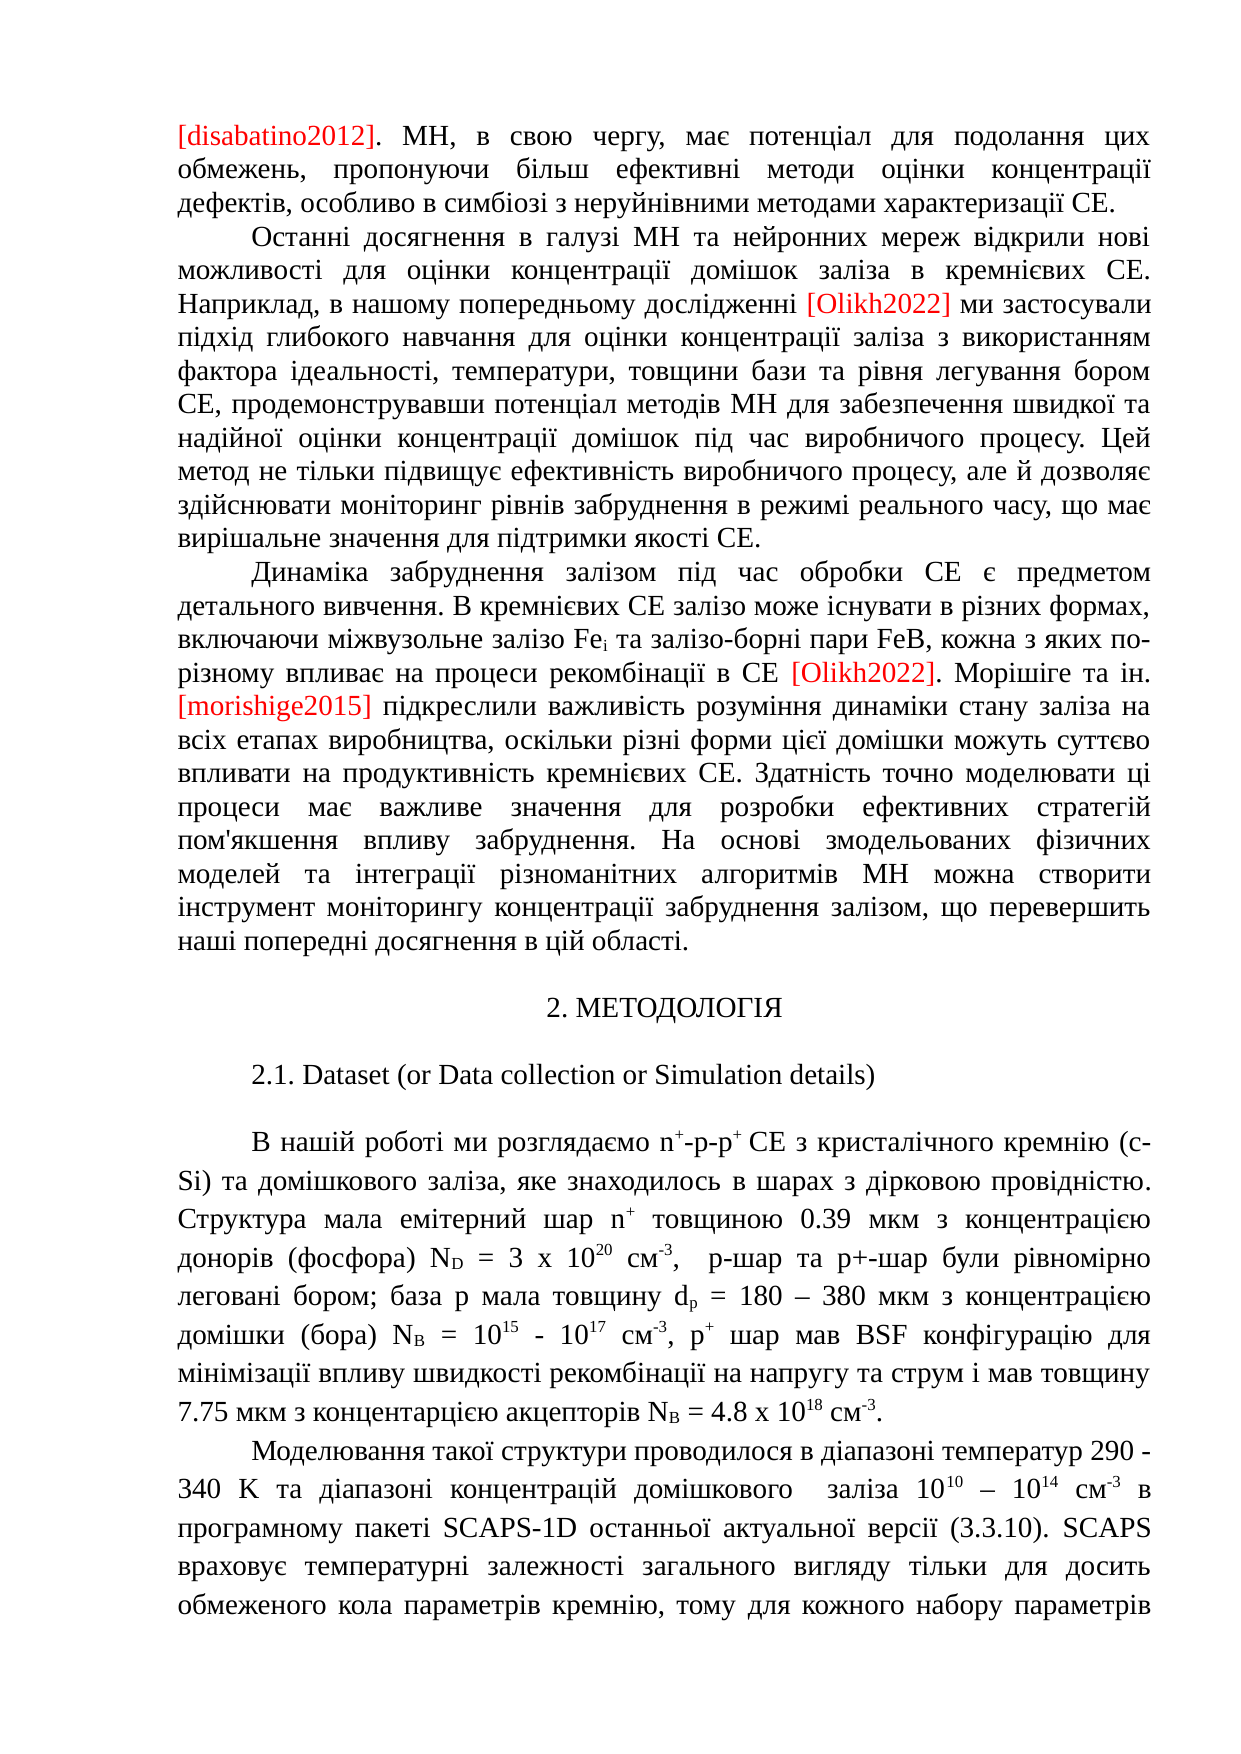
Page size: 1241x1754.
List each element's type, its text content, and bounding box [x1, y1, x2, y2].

text Динаміка забруднення залізом під час обробки СЕ є предметом детального вивчення. В кремнієвих СЕ залізо може існувати в різних формах, включаючи міжвузольне залізо Fei та залізо-борні пари FeB, кожна з яких по-різному впливає на процеси рекомбінації в СЕ [Olikh2022]. Морішіге та ін. [morishige2015] підкреслили важливість розуміння динаміки стану заліза на всіх етапах виробництва, оскільки різні форми цієї домішки можуть суттєво впливати на продуктивність кремнієвих СЕ. Здатність точно моделювати ці процеси має важливе значення для розробки ефективних стратегій пом'якшення впливу забруднення. На основі змодельованих фізичних моделей та інтеграції різноманітних алгоритмів МН можна створити інструмент моніторингу концентрації забруднення залізом, що перевершить наші попередні досягнення в цій області. [177, 554, 1152, 957]
text 2.1. Dataset (or Data collection or Simulation details) [177, 1057, 1152, 1091]
text В нашій роботі ми розглядаємо n+-p-p+ СЕ з кристалічного кремнію (c-Si) та домішкового заліза, яке знаходилось в шарах з дірковою провідністю. Структура мала емітерний шар n+ товщиною 0.39 мкм з концентрацією донорів (фосфора) ND = 3 x 1020 см-3, p-шар та p+-шар були рівномірно леговані бором; база p мала товщину dp = 180 – 380 мкм з концентрацією домішки (бора) NB = 1015 - 1017 см-3, p+ шар мав BSF конфігурацію для мінімізації впливу швидкості рекомбінації на напругу та струм і мав товщину 7.75 мкм з концентарцією акцепторів NB = 4.8 x 1018 см-3. [177, 1124, 1152, 1428]
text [177, 118, 1152, 219]
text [177, 1433, 1152, 1620]
text 2. МЕТОДОЛОГІЯ [177, 990, 1152, 1024]
text Останні досягнення в галузі МН та нейронних мереж відкрили нові можливості для оцінки концентрації домішок заліза в кремнієвих СЕ. Наприклад, в нашому попередньому дослідженні [Olikh2022] ми застосували підхід глибокого навчання для оцінки концентрації заліза з використанням фактора ідеальності, температури, товщини бази та рівня легування бором СЕ, продемонструвавши потенціал методів МН для забезпечення швидкої та надійної оцінки концентрації домішок під час виробничого процесу. Цей метод не тільки підвищує ефективність виробничого процесу, але й дозволяє здійснювати моніторинг рівнів забруднення в режимі реального часу, що має вирішальне значення для підтримки якості СЕ. [177, 219, 1152, 554]
